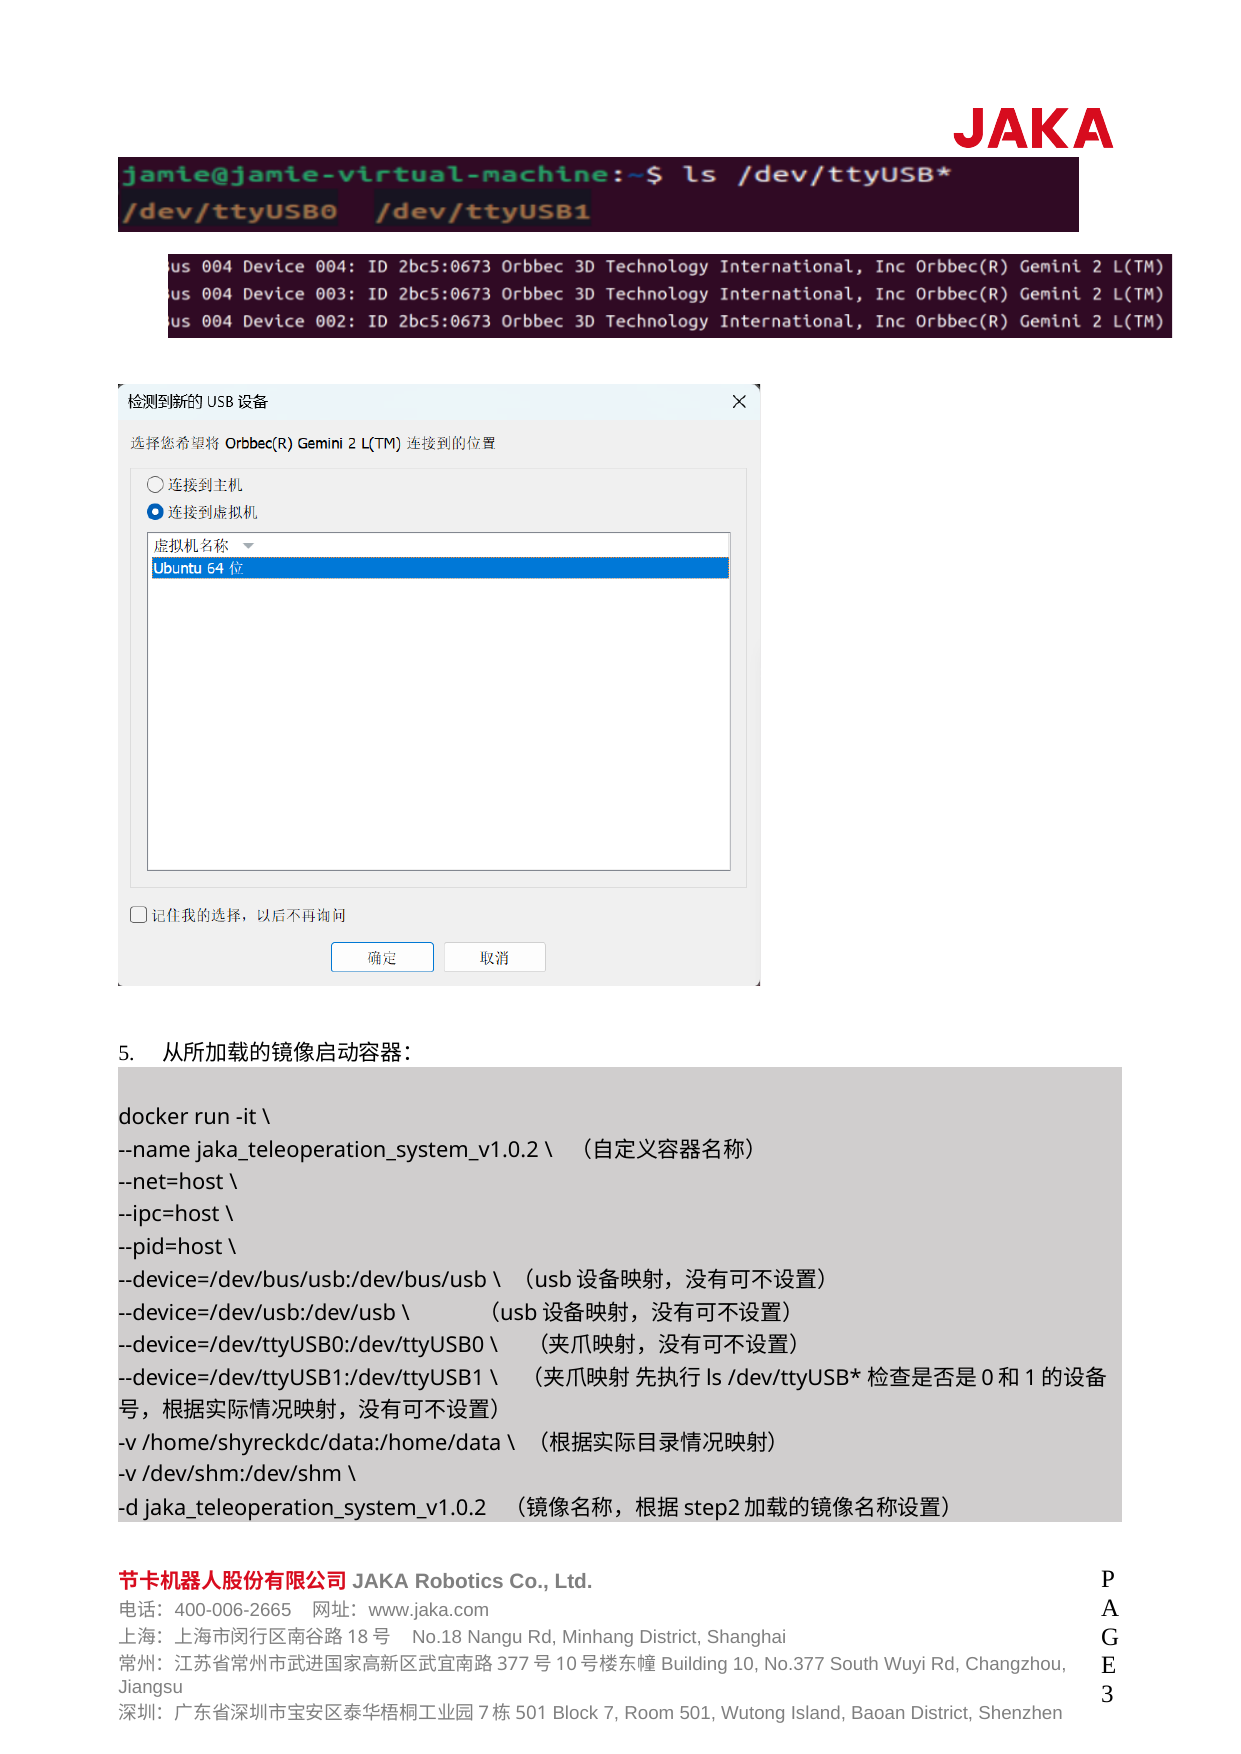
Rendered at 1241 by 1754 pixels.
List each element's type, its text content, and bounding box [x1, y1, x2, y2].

picture [953, 108, 1114, 148]
picture [118, 157, 1079, 232]
picture [118, 384, 761, 986]
list 从所加载的镜像启动容器： [118, 1034, 1122, 1067]
picture [168, 254, 1173, 338]
